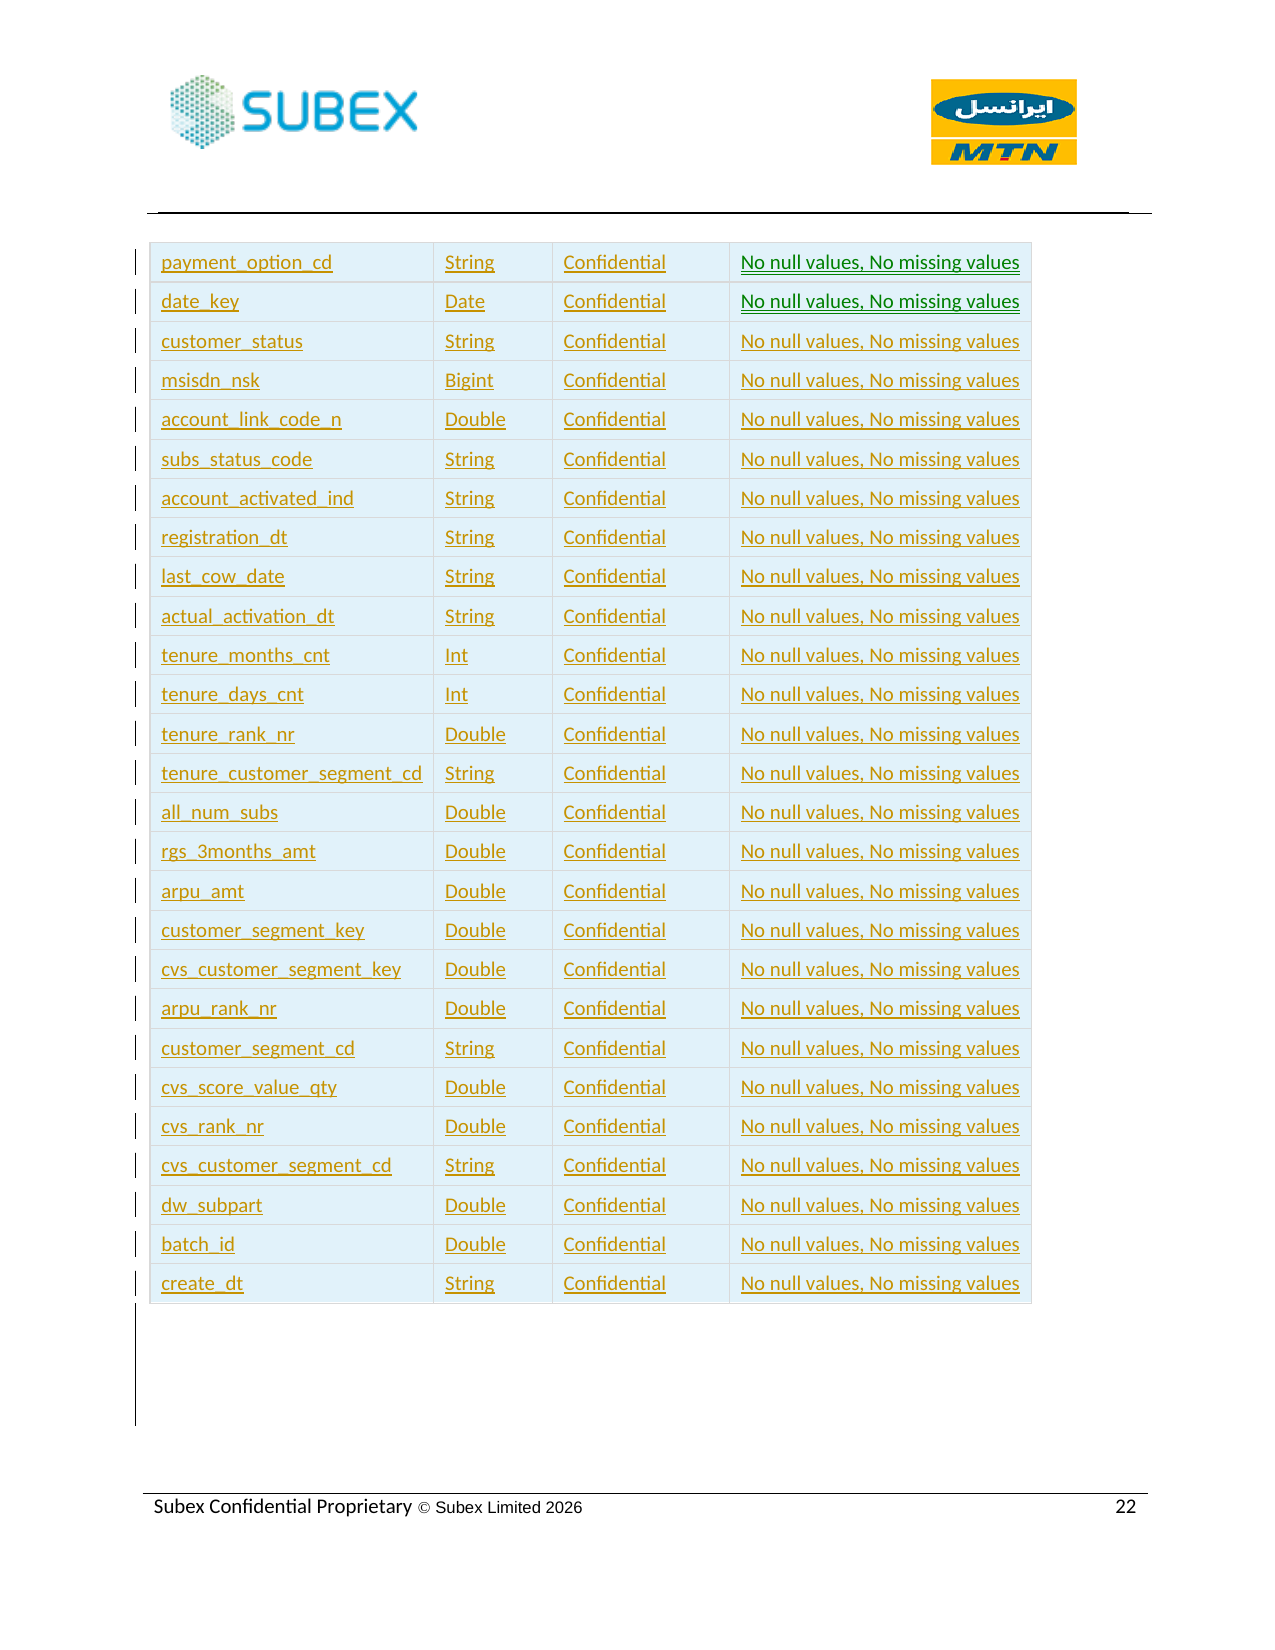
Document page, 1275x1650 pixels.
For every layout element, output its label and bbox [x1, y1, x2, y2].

picture [169, 75, 421, 149]
picture [923, 75, 1086, 169]
